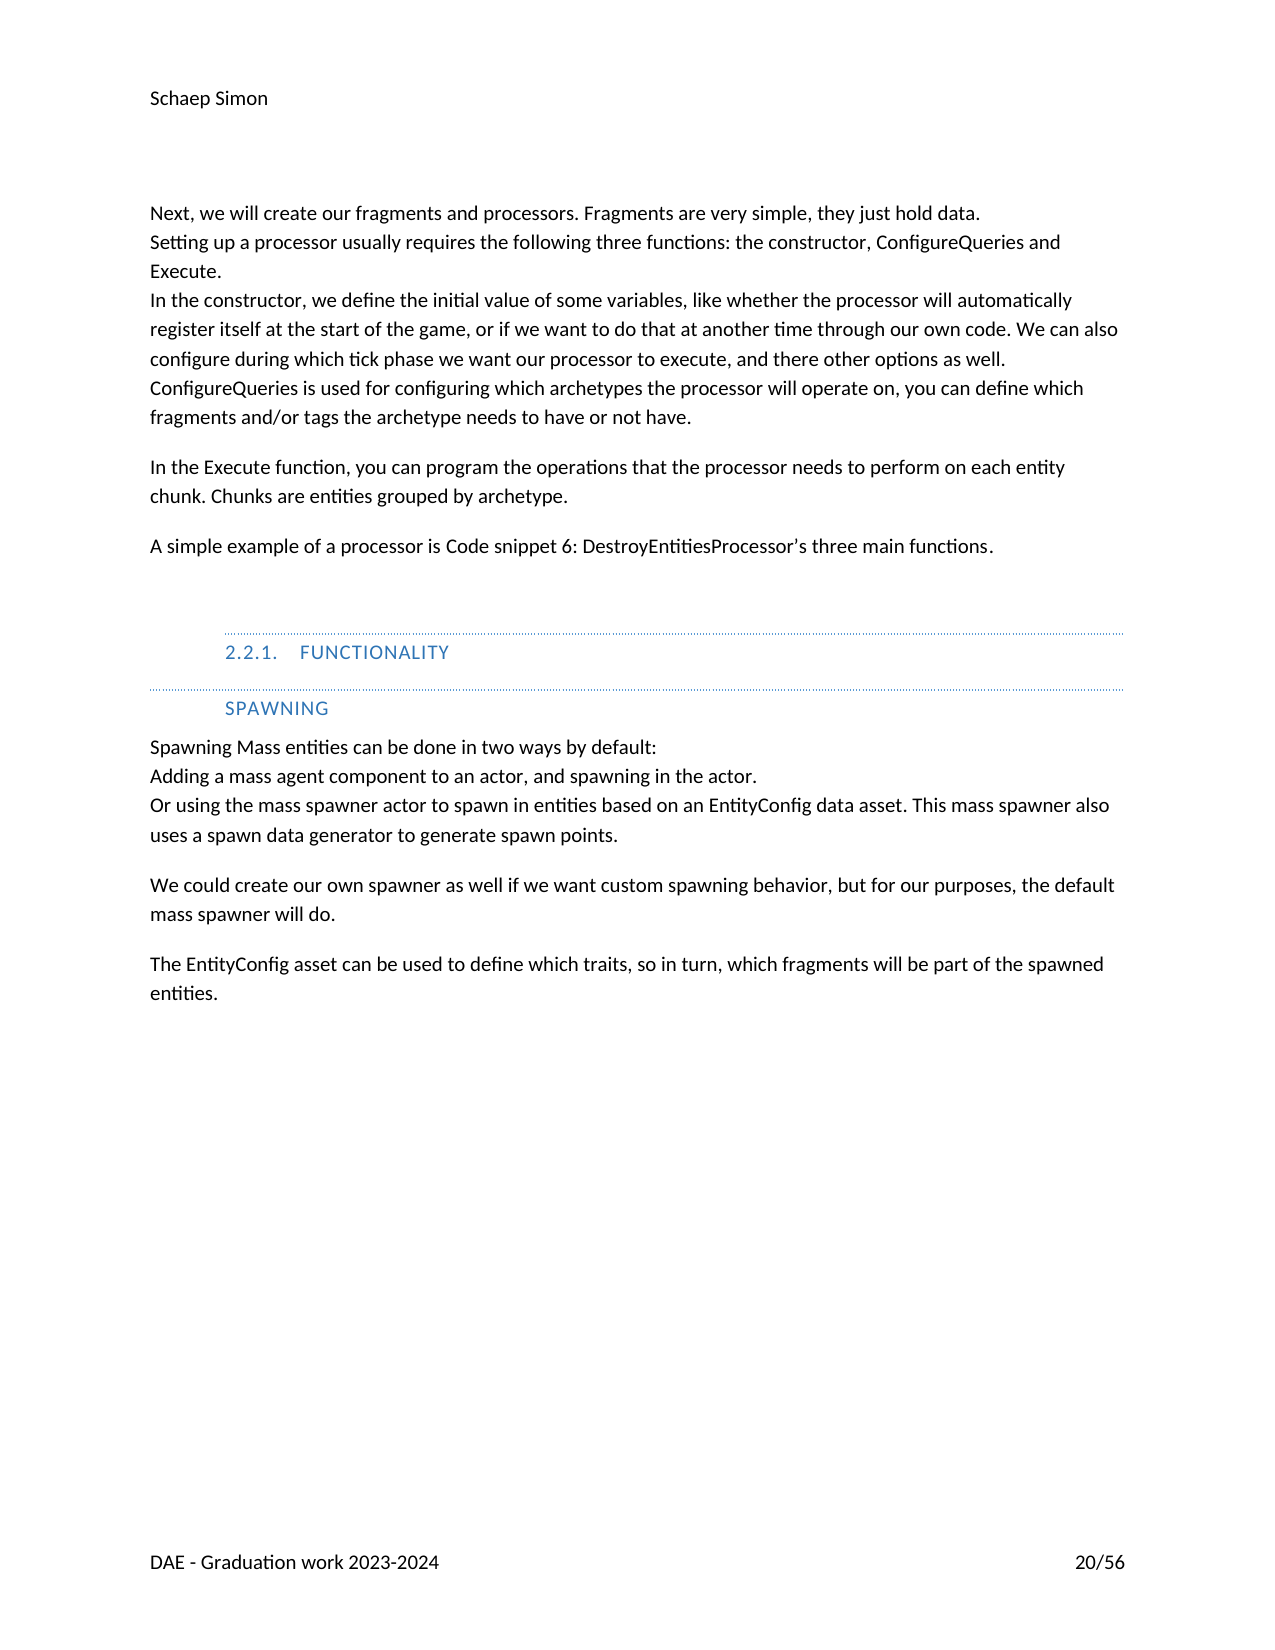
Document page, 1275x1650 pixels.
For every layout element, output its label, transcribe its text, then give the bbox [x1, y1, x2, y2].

text We could create our own spawner as well if we want custom spawning behavior, but for our purposes, the default mass spawner will do. [150, 872, 1125, 926]
text A simple example of a processor is Code snippet 6: DestroyEntitiesProcessor’s three main functions. [150, 533, 1125, 559]
text In the Execute function, you can program the operations that the processor needs to perform on each entity chunk. Chunks are entities grouped by archetype. [150, 454, 1125, 509]
text The EntityConfig asset can be used to define which traits, so in turn, which fragments will be part of the spawned entities. [150, 951, 1125, 1006]
subtitle Spawning [150, 689, 1125, 720]
text Next, we will create our fragments and processors. Fragments are very simple, they just hold data. Setting up a processor usually requires the following three functions: the constructor, ConfigureQueries and Execute. In the constructor, we define the initial value of some variables, like whether the processor will automatically register itself at the start of the game, or if we want to do that at another time through our own code. We can also configure during which tick phase we want our processor to execute, and there other options as well. ConfigureQueries is used for configuring which archetypes the processor will operate on, you can define which fragments and/or tags the archetype needs to have or not have. [150, 200, 1125, 429]
text Spawning Mass entities can be done in two ways by default: Adding a mass agent component to an actor, and spawning in the actor. Or using the mass spawner actor to spawn in entities based on an EntityConfig data asset. This mass spawner also uses a spawn data generator to generate spawn points. [150, 734, 1125, 847]
subtitle Functionality [225, 633, 1125, 664]
